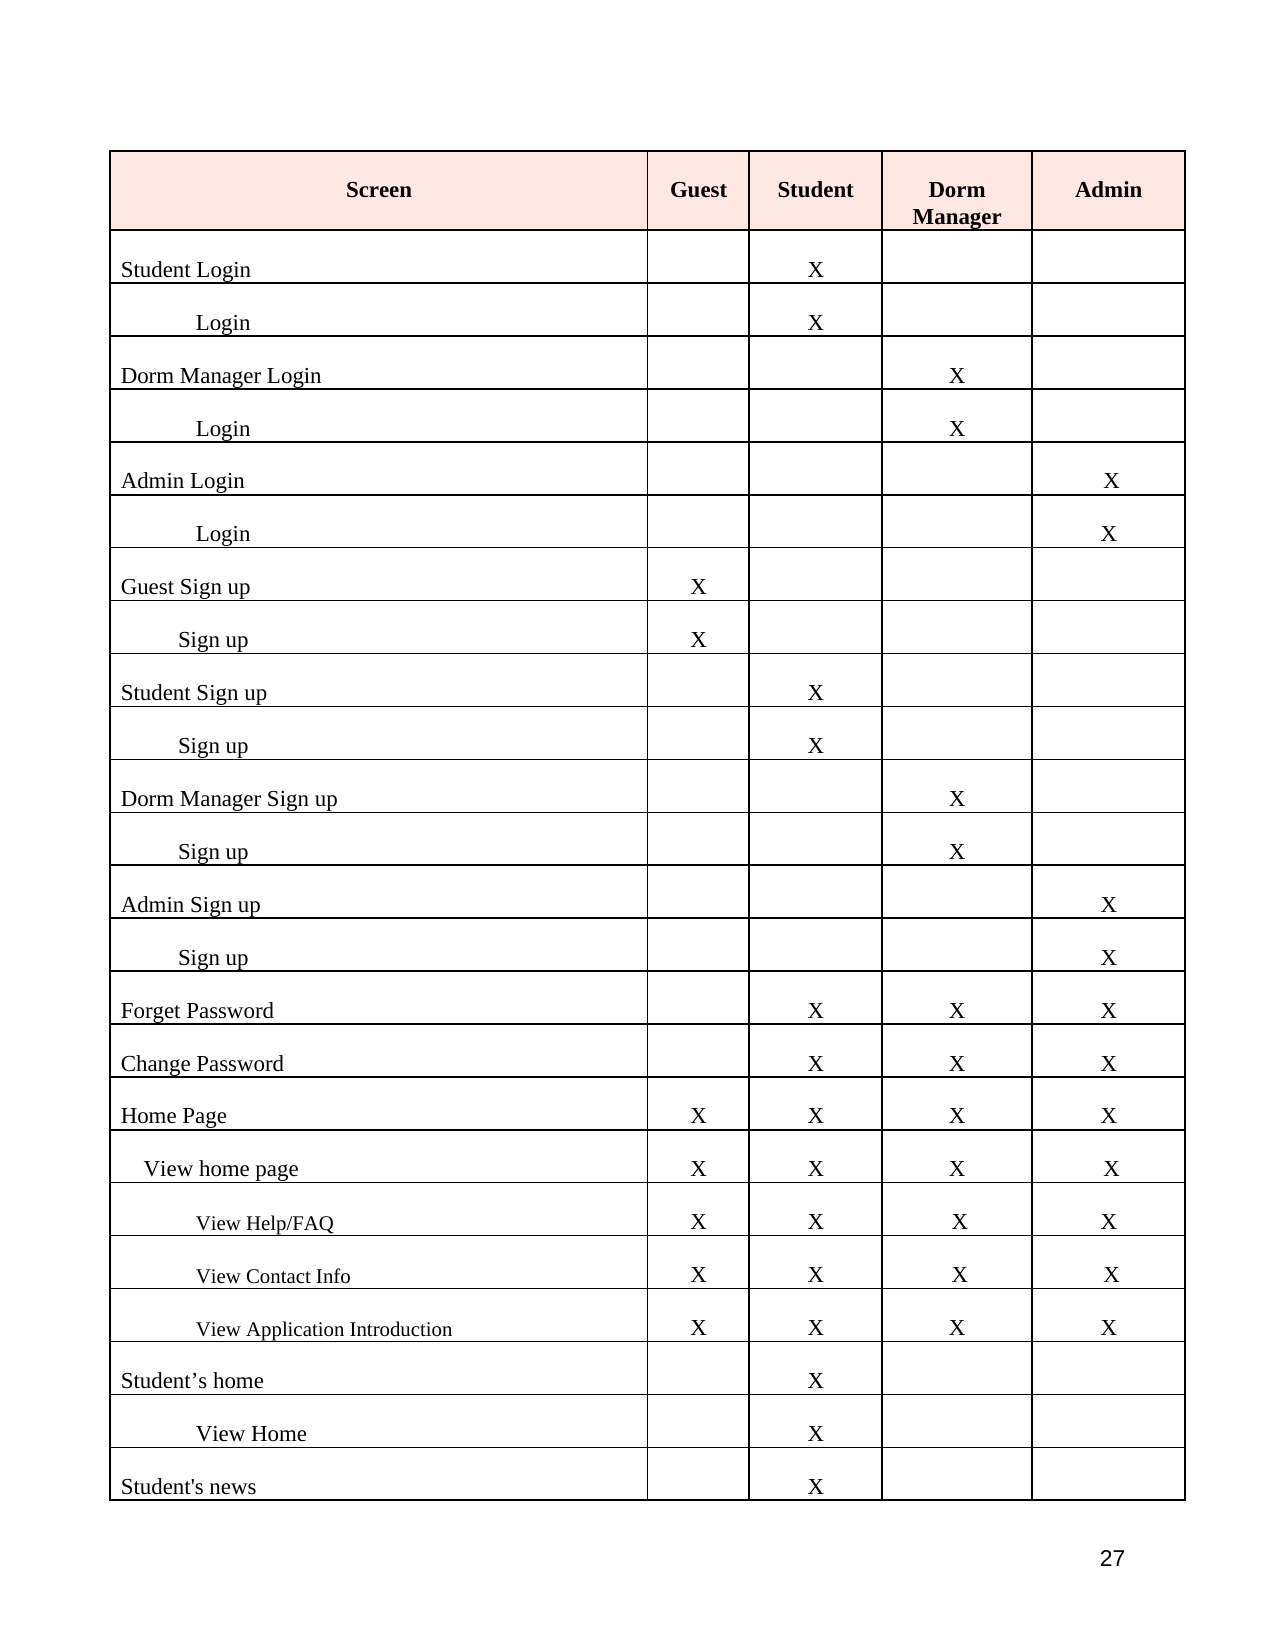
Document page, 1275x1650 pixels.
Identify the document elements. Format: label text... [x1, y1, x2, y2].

table_cell [750, 919, 881, 970]
table_cell View Help/FAQ [111, 1183, 647, 1235]
table_cell [1033, 548, 1184, 600]
table_header Admin [1033, 152, 1184, 229]
table_cell [1033, 1448, 1184, 1499]
table_cell X [750, 1448, 881, 1499]
table_cell [883, 231, 1031, 282]
table_cell [648, 337, 748, 388]
table_cell X [648, 601, 748, 653]
table_cell Login [111, 284, 647, 335]
table_cell X [883, 1236, 1031, 1288]
table_cell [883, 1448, 1031, 1499]
table_cell [883, 654, 1031, 706]
table_cell X [648, 1131, 748, 1182]
table_cell [750, 601, 881, 653]
table_cell Forget Password [111, 972, 647, 1023]
table_cell [648, 390, 748, 441]
table_cell [648, 972, 748, 1023]
table_cell [648, 813, 748, 864]
table_cell X [750, 1025, 881, 1076]
table_cell X [883, 1131, 1031, 1182]
table_cell [750, 390, 881, 441]
table_cell X [648, 1236, 748, 1288]
table_cell Home Page [111, 1078, 647, 1129]
table_cell [648, 496, 748, 547]
table_cell X [883, 972, 1031, 1023]
table_cell X [1033, 496, 1184, 547]
table_cell X [883, 1289, 1031, 1341]
table_cell [1033, 284, 1184, 335]
table_cell [883, 284, 1031, 335]
table_cell [883, 1342, 1031, 1393]
table_cell [1033, 1395, 1184, 1446]
table_cell View home page [111, 1131, 647, 1182]
table_cell X [883, 390, 1031, 441]
table_cell Student's news [111, 1448, 647, 1499]
table_cell [648, 654, 748, 706]
table_cell Student Login [111, 231, 647, 282]
table_cell Sign up [111, 919, 647, 970]
table_cell [883, 548, 1031, 600]
table_cell View Application Introduction [111, 1289, 647, 1341]
table_cell X [1033, 443, 1184, 494]
table_cell Student’s home [111, 1342, 647, 1393]
table_cell X [1033, 1183, 1184, 1235]
table_cell Sign up [111, 813, 647, 864]
table_cell [648, 284, 748, 335]
table_cell [1033, 707, 1184, 758]
table_cell X [750, 1183, 881, 1235]
table_cell [750, 866, 881, 917]
table_cell X [1033, 1078, 1184, 1129]
table_cell [750, 548, 881, 600]
table_cell [1033, 654, 1184, 706]
table_cell X [750, 707, 881, 758]
table_cell X [750, 231, 881, 282]
table_cell X [648, 1078, 748, 1129]
table_cell Sign up [111, 601, 647, 653]
table_cell Admin Login [111, 443, 647, 494]
table_header Student [750, 152, 881, 229]
table_cell [750, 813, 881, 864]
table_cell [883, 707, 1031, 758]
table_cell X [883, 813, 1031, 864]
table_header Screen [111, 152, 647, 229]
table_cell X [1033, 1236, 1184, 1288]
table_header Dorm Manager [883, 152, 1031, 229]
table_cell [1033, 231, 1184, 282]
table_cell [648, 1395, 748, 1446]
table_cell X [883, 760, 1031, 811]
table_cell Admin Sign up [111, 866, 647, 917]
table_cell View Contact Info [111, 1236, 647, 1288]
table_cell [648, 1448, 748, 1499]
table_cell [883, 1395, 1031, 1446]
table_cell [883, 443, 1031, 494]
table_cell [1033, 813, 1184, 864]
table_cell Login [111, 496, 647, 547]
table_cell Login [111, 390, 647, 441]
table_cell [1033, 760, 1184, 811]
table_cell X [750, 284, 881, 335]
table_cell [883, 919, 1031, 970]
table_cell [648, 707, 748, 758]
table_cell X [1033, 866, 1184, 917]
table_cell [648, 1342, 748, 1393]
table_cell [648, 231, 748, 282]
table_cell X [750, 1236, 881, 1288]
table_cell [883, 496, 1031, 547]
table_cell X [1033, 1025, 1184, 1076]
table_cell [1033, 390, 1184, 441]
table_cell [1033, 1342, 1184, 1393]
table_cell [1033, 337, 1184, 388]
table_cell X [883, 1025, 1031, 1076]
table_cell X [883, 1078, 1031, 1129]
table_cell Change Password [111, 1025, 647, 1076]
table_cell X [750, 1131, 881, 1182]
table_cell Dorm Manager Sign up [111, 760, 647, 811]
table_cell [648, 760, 748, 811]
table_cell X [1033, 1131, 1184, 1182]
table_cell [750, 496, 881, 547]
table_cell View Home [111, 1395, 647, 1446]
table_cell X [648, 548, 748, 600]
table_cell [750, 337, 881, 388]
table_cell [648, 919, 748, 970]
table_cell Guest Sign up [111, 548, 647, 600]
table_cell Student Sign up [111, 654, 647, 706]
table_cell [750, 443, 881, 494]
table_cell X [1033, 1289, 1184, 1341]
table_cell X [883, 337, 1031, 388]
table_cell X [883, 1183, 1031, 1235]
table_cell [1033, 601, 1184, 653]
table_cell [648, 866, 748, 917]
table_cell Dorm Manager Login [111, 337, 647, 388]
table_cell Sign up [111, 707, 647, 758]
table_cell X [750, 972, 881, 1023]
table_cell X [1033, 919, 1184, 970]
table_cell X [750, 1289, 881, 1341]
table_cell X [648, 1289, 748, 1341]
table_cell [883, 601, 1031, 653]
table_cell X [750, 654, 881, 706]
table_cell X [750, 1342, 881, 1393]
table_cell X [648, 1183, 748, 1235]
table_cell [648, 443, 748, 494]
table_cell X [1033, 972, 1184, 1023]
table_header Guest [648, 152, 748, 229]
table_cell [648, 1025, 748, 1076]
table_cell [750, 760, 881, 811]
table_cell X [750, 1395, 881, 1446]
table_cell X [750, 1078, 881, 1129]
table_cell [883, 866, 1031, 917]
